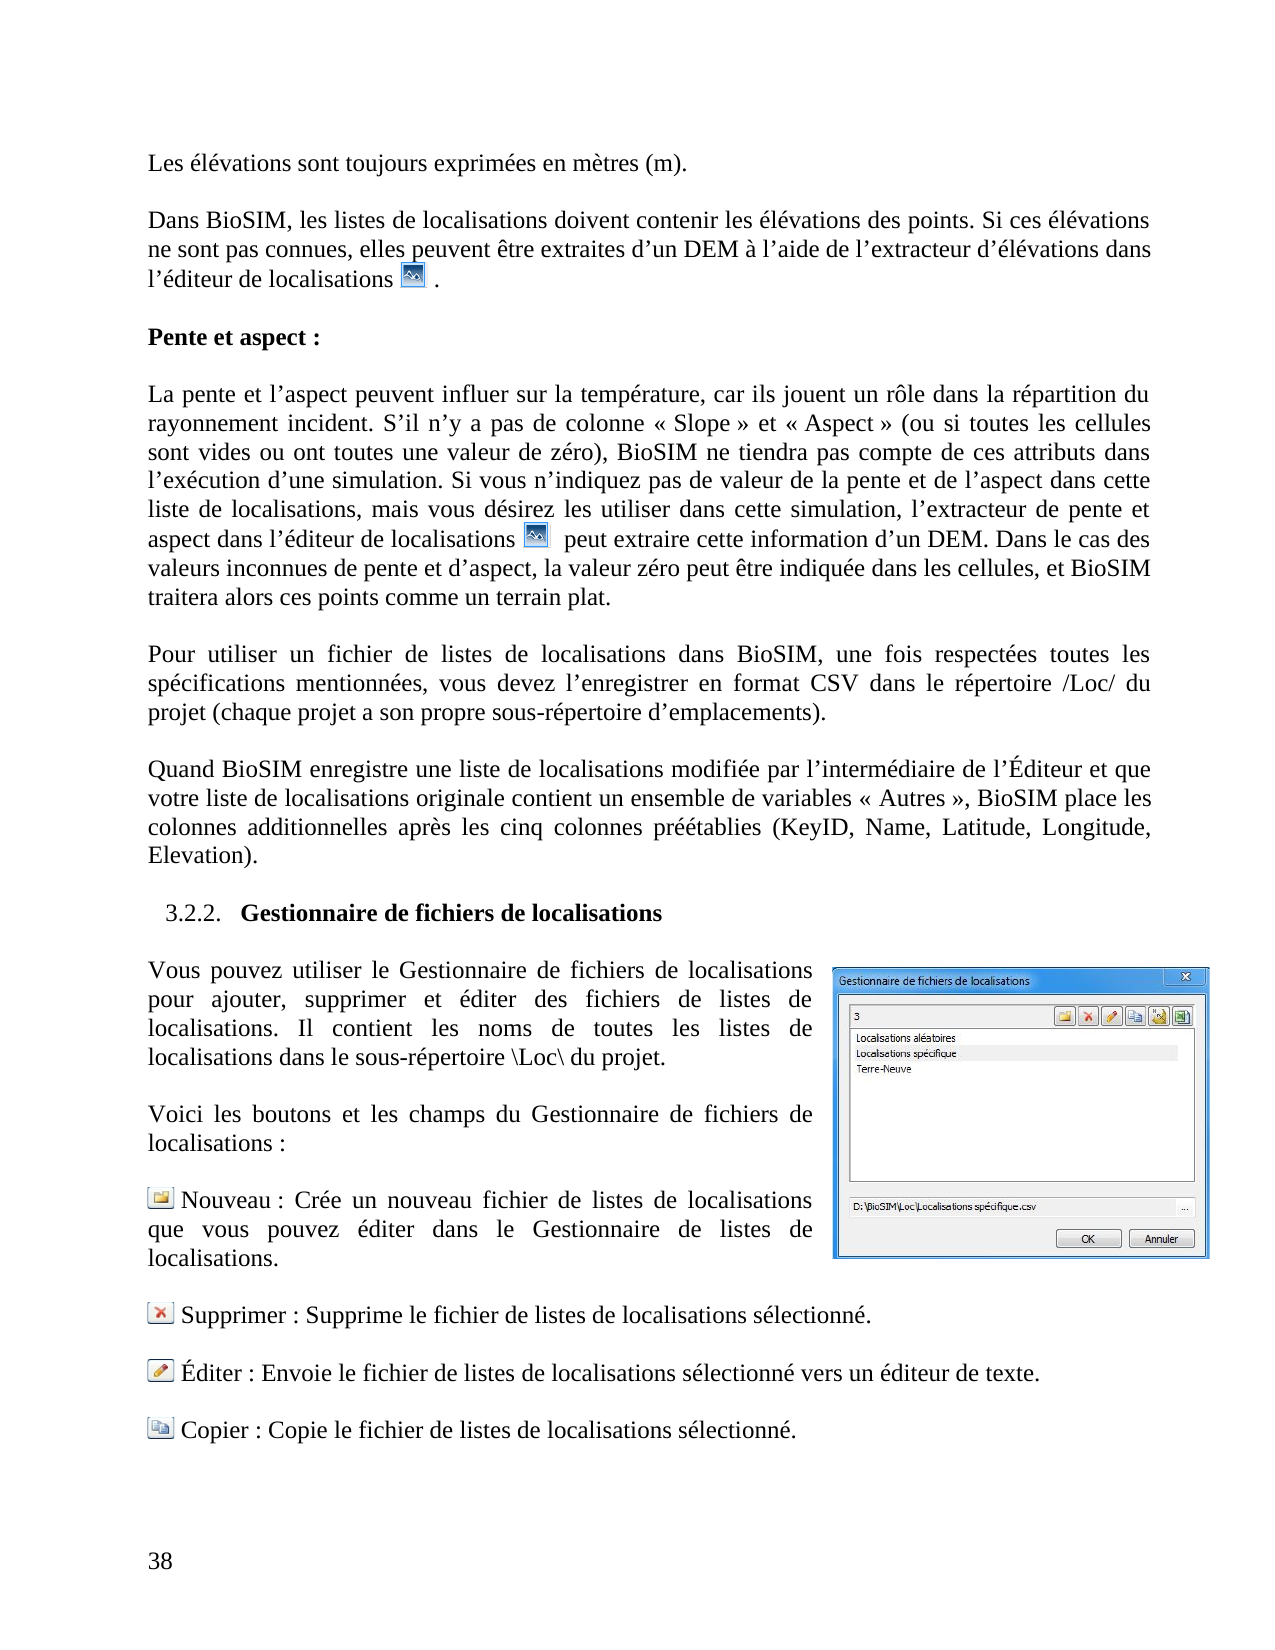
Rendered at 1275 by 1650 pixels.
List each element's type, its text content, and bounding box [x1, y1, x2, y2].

text Supprimer : Supprime le fichier de listes de localisations sélectionné. [148, 1301, 1152, 1329]
text Les élévations sont toujours exprimées en mètres (m). [148, 148, 1152, 176]
text Quand BioSIM enregistre une liste de localisations modifiée par l’intermédiaire de l’Éditeur et que votre liste de localisations originale contient un ensemble de variables « Autres », BioSIM place les colonnes additionnelles après les cinq colonnes préétablies (KeyID, Name, Latitude, Longitude, Elevation). [148, 754, 1152, 869]
subtitle Gestionnaire de fichiers de localisations [165, 898, 1152, 927]
picture [831, 967, 1210, 1259]
text Copier : Copie le fichier de listes de localisations sélectionné. [148, 1416, 1152, 1444]
text Vous pouvez utiliser le Gestionnaire de fichiers de localisations pour ajouter, supprimer et éditer des fichiers de listes de localisations. Il contient les noms de toutes les listes de localisations dans le sous-répertoire \Loc\ du projet. [148, 956, 1152, 1071]
text Pente et aspect : [148, 322, 1152, 350]
text Nouveau : Crée un nouveau fichier de listes de localisations que vous pouvez éditer dans le Gestionnaire de listes de localisations. [148, 1186, 1152, 1272]
picture [399, 262, 428, 288]
picture [147, 1187, 175, 1209]
picture [147, 1359, 175, 1382]
text Pour utiliser un fichier de listes de localisations dans BioSIM, une fois respectées toutes les spécifications mentionnées, vous devez l’enregistrer en format CSV dans le répertoire /Loc/ du projet (chaque projet a son propre sous-répertoire d’emplacements). [148, 639, 1152, 726]
picture [522, 522, 551, 548]
text Dans BioSIM, les listes de localisations doivent contenir les élévations des points. Si ces élévations ne sont pas connues, elles peuvent être extraites d’un DEM à l’aide de l’extracteur d’élévations dans l’éditeur de localisations . [148, 205, 1152, 293]
picture [147, 1302, 175, 1324]
text Éditer : Envoie le fichier de listes de localisations sélectionné vers un éditeur de texte. [148, 1358, 1152, 1387]
text La pente et l’aspect peuvent influer sur la température, car ils jouent un rôle dans la répartition du rayonnement incident. S’il n’y a pas de colonne « Slope » et « Aspect » (ou si toutes les cellules sont vides ou ont toutes une valeur de zéro), BioSIM ne tiendra pas compte de ces attributs dans l’exécution d’une simulation. Si vous n’indiquez pas de valeur de la pente et de l’aspect dans cette liste de localisations, mais vous désirez les utiliser dans cette simulation, l’extracteur de pente et aspect dans l’éditeur de localisations peut extraire cette information d’un DEM. Dans le cas des valeurs inconnues de pente et d’aspect, la valeur zéro peut être indiquée dans les cellules, et BioSIM traitera alors ces points comme un terrain plat. [148, 379, 1152, 611]
text Voici les boutons et les champs du Gestionnaire de fichiers de localisations : [148, 1099, 831, 1157]
picture [147, 1417, 175, 1439]
